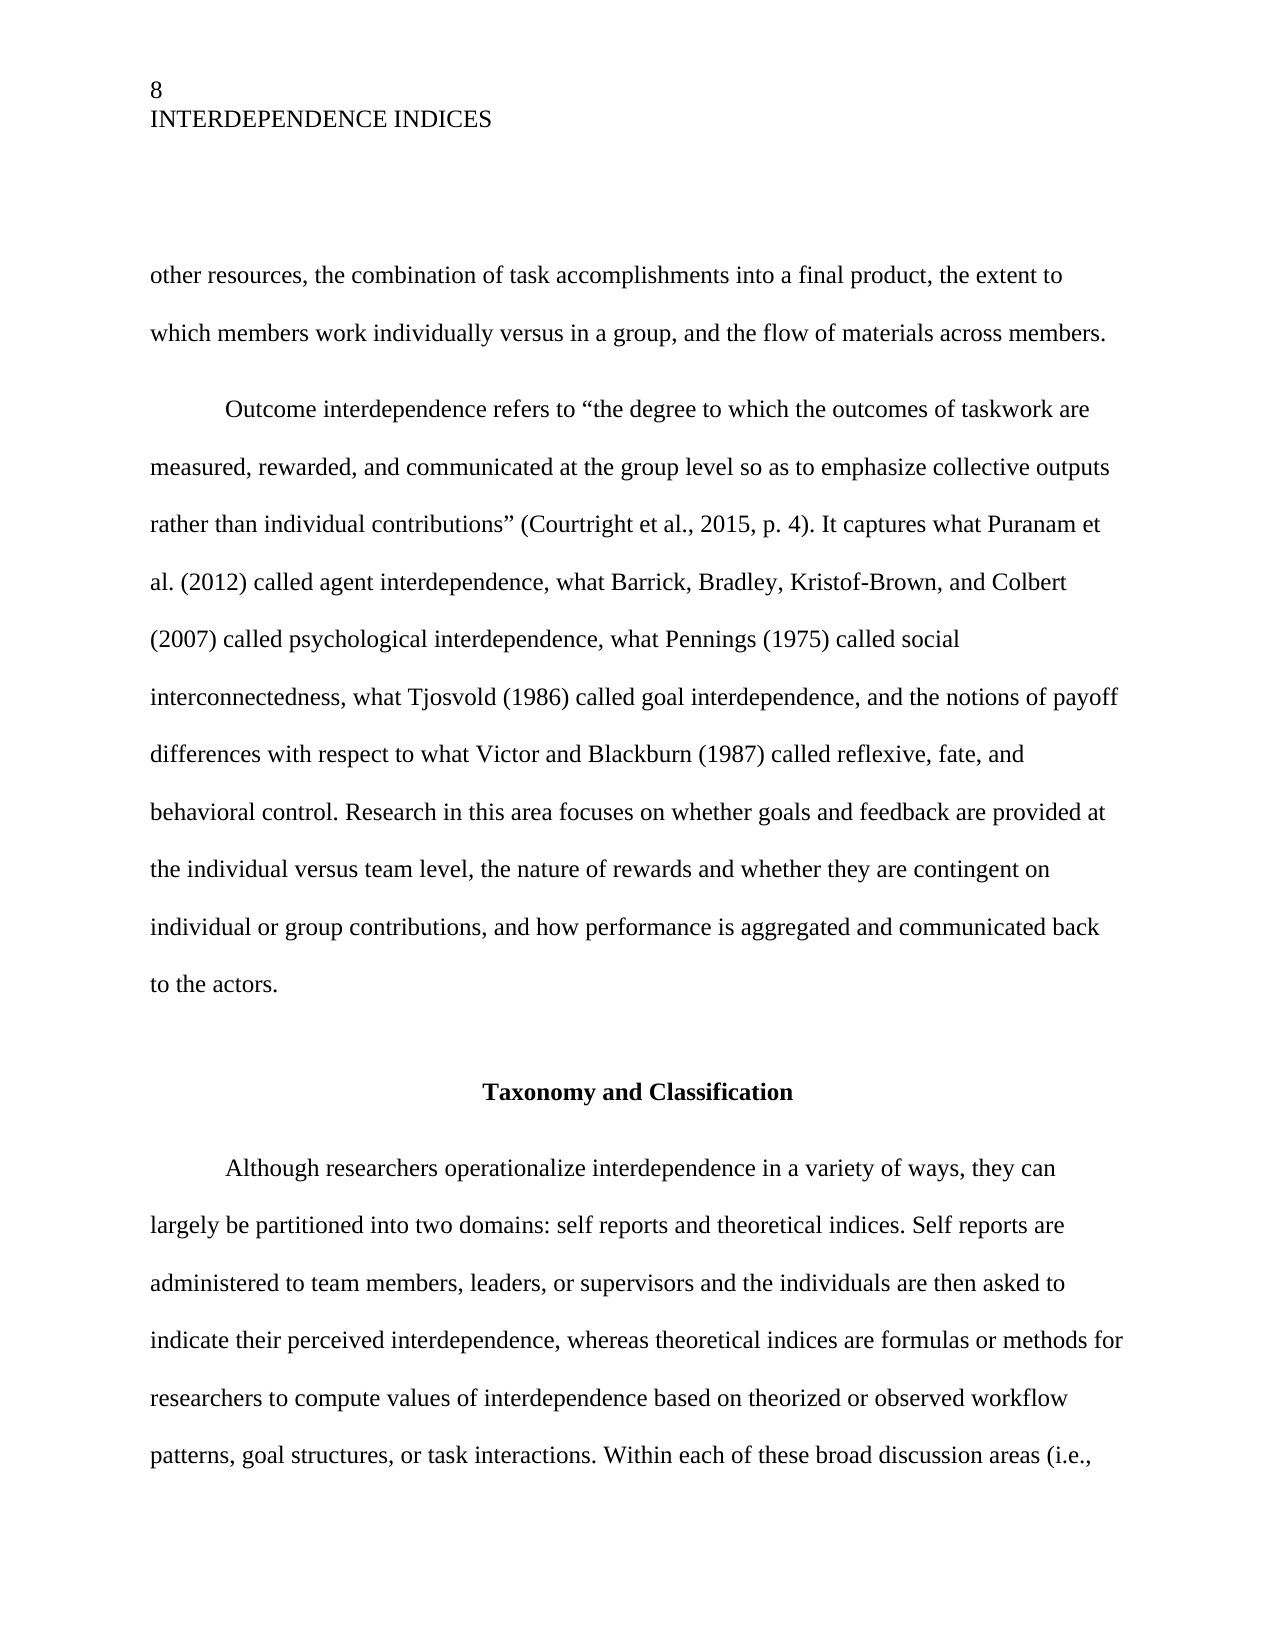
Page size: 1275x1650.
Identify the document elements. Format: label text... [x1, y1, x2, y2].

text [150, 260, 1125, 347]
subtitle Taxonomy and Classification [150, 1077, 1125, 1105]
text Outcome interdependence refers to “the degree to which the outcomes of taskwork are measured, rewarded, and communicated at the group level so as to emphasize collective outputs rather than individual contributions” (Courtright et al., 2015, p. 4). It captures what Puranam et al. (2012) called agent interdependence, what Barrick, Bradley, Kristof-Brown, and Colbert (2007) called psychological interdependence, what Pennings (1975) called social interconnectedness, what Tjosvold (1986) called goal interdependence, and the notions of payoff differences with respect to what Victor and Blackburn (1987) called reflexive, fate, and behavioral control. Research in this area focuses on whether goals and feedback are provided at the individual versus team level, the nature of rewards and whether they are contingent on individual or group contributions, and how performance is aggregated and communicated back to the actors. [150, 394, 1125, 998]
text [150, 1153, 1125, 1469]
